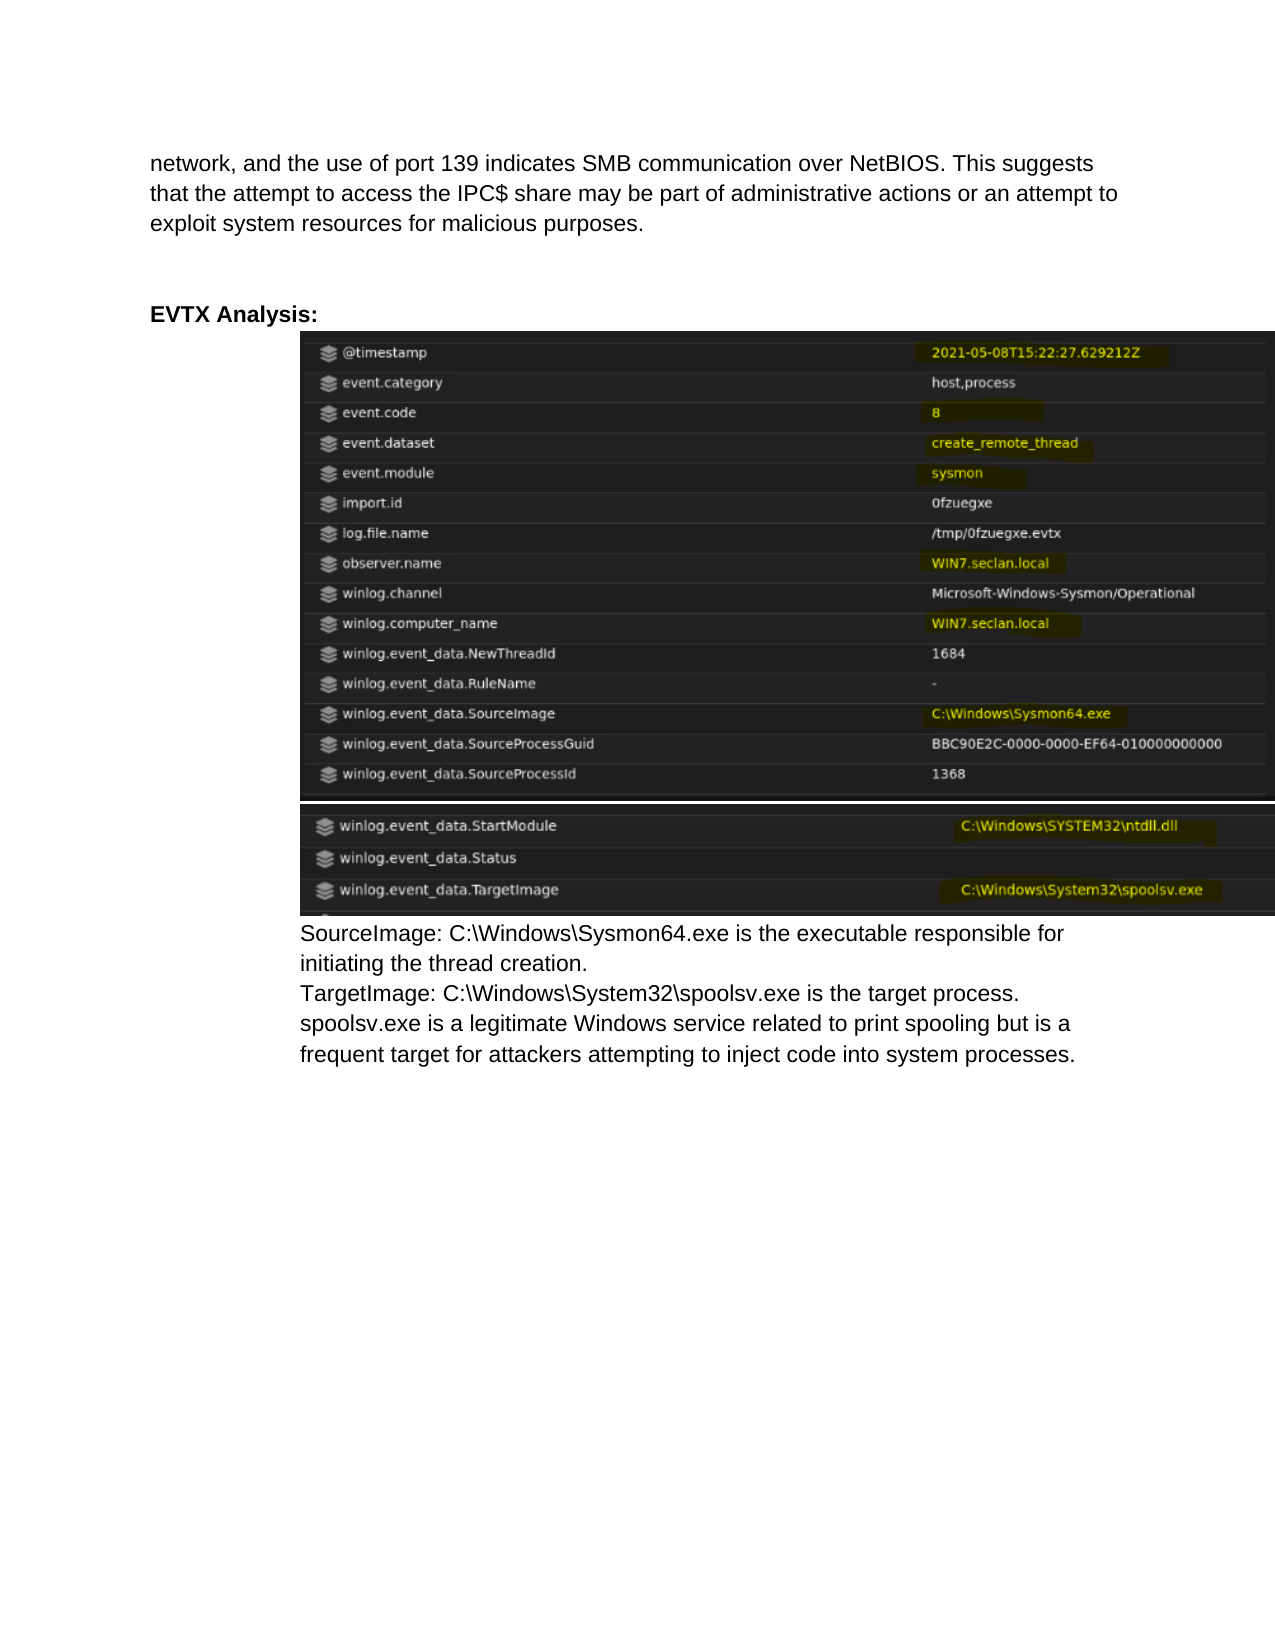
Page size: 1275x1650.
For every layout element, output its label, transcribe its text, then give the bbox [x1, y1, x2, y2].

picture [300, 331, 1275, 801]
picture [300, 804, 1275, 916]
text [150, 150, 1125, 237]
text EVTX Analysis: [150, 301, 1125, 327]
text SourceImage: C:\Windows\Sysmon64.exe is the executable responsible for initiating the thread creation. [300, 920, 1125, 976]
text TargetImage: C:\Windows\System32\spoolsv.exe is the target process. spoolsv.exe is a legitimate Windows service related to print spooling but is a frequent target for attackers attempting to inject code into system processes. [300, 980, 1125, 1067]
